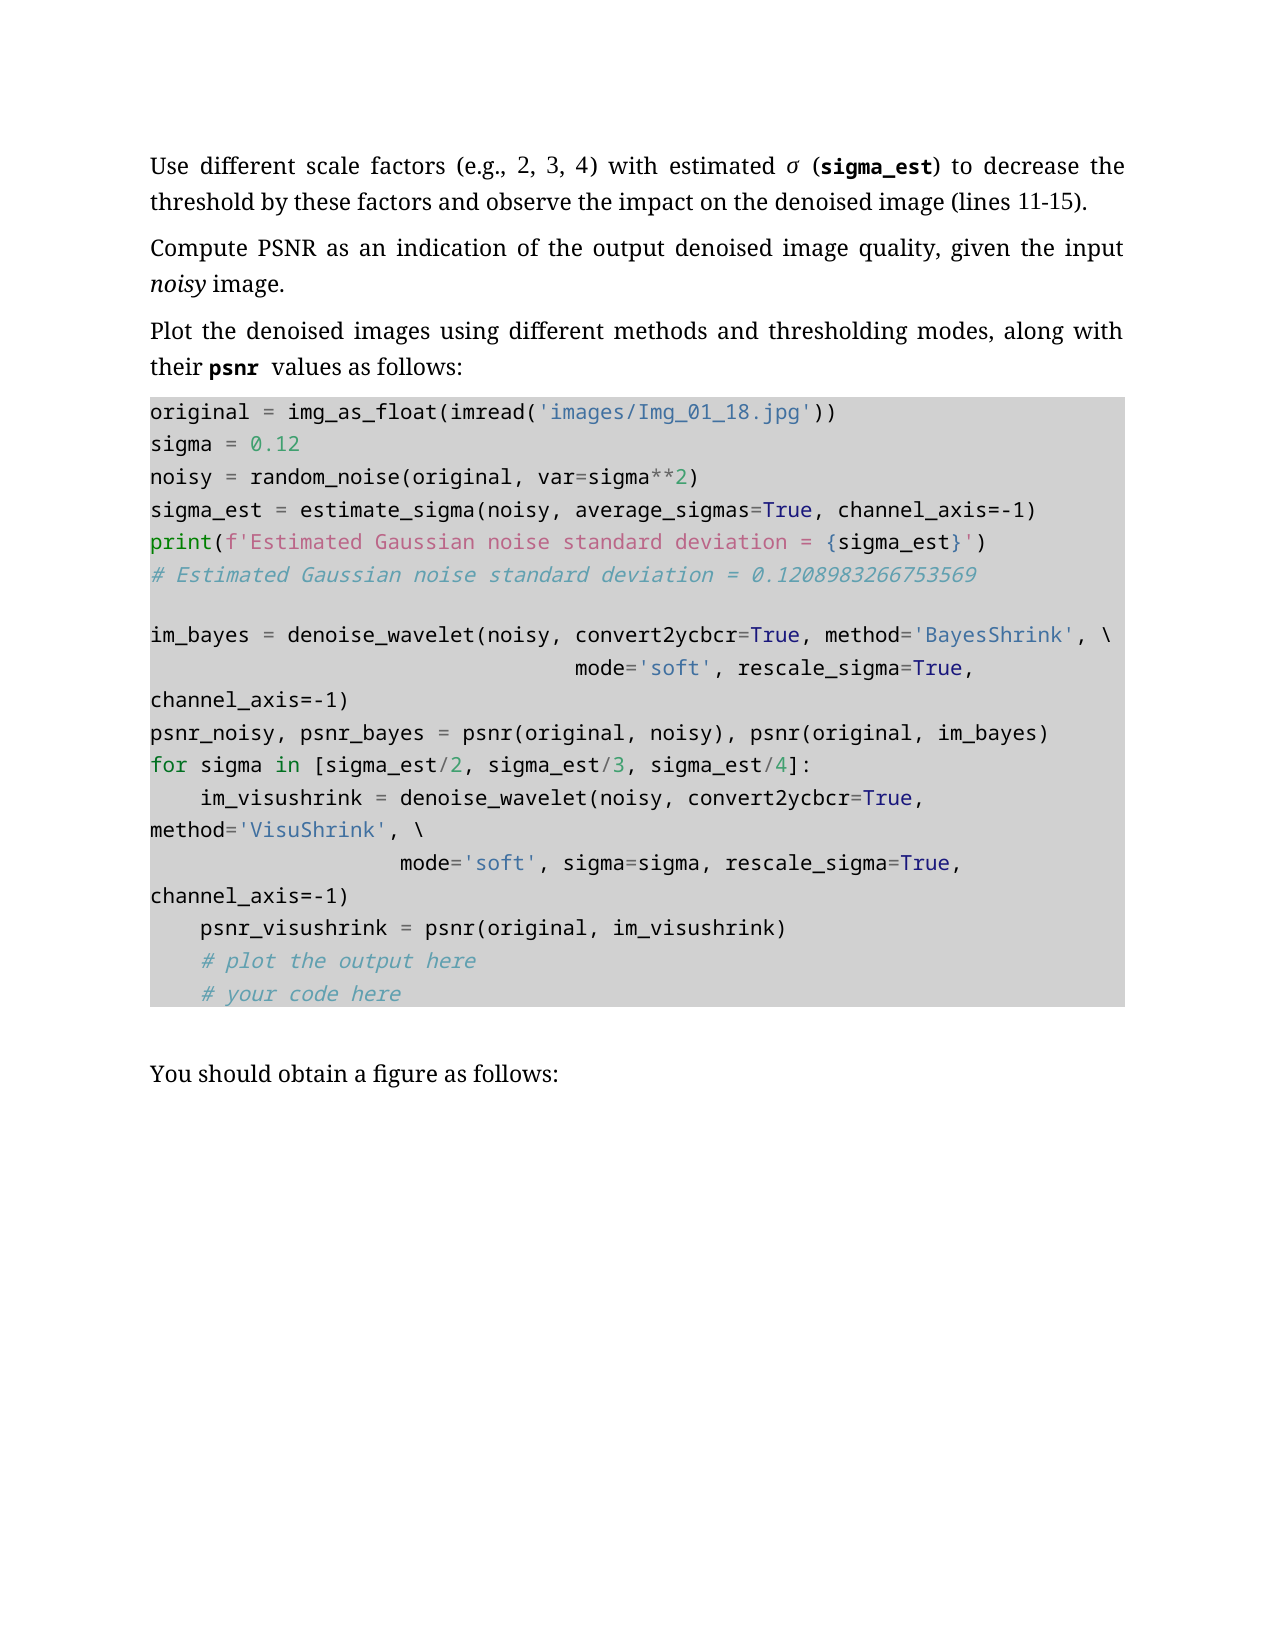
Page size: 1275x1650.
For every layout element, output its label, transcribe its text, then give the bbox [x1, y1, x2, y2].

text Plot the denoised images using different methods and thresholding modes, along with their psnr values as follows: [150, 314, 1125, 382]
text You should obtain a figure as follows: [150, 1058, 1125, 1089]
text original = img_as_float(imread('images/Img_01_18.jpg')) sigma = 0.12 noisy = random_noise(original, var=sigma**2) sigma_est = estimate_sigma(noisy, average_sigmas=True, channel_axis=-1) print(f'Estimated Gaussian noise standard deviation = {sigma_est}') # Estimated Gaussian noise standard deviation = 0.1208983266753569 im_bayes = denoise_wavelet(noisy, convert2ycbcr=True, method='BayesShrink', \ mode='soft', rescale_sigma=True, channel_axis=-1) psnr_noisy, psnr_bayes = psnr(original, noisy), psnr(original, im_bayes) for sigma in [sigma_est/2, sigma_est/3, sigma_est/4]: im_visushrink = denoise_wavelet(noisy, convert2ycbcr=True, method='VisuShrink', \ mode='soft', sigma=sigma, rescale_sigma=True, channel_axis=-1) psnr_visushrink = psnr(original, im_visushrink) # plot the output here # your code here [150, 397, 1125, 1007]
text Compute PSNR as an indication of the output denoised image quality, given the input noisy image. [150, 232, 1125, 299]
text Use different scale factors (e.g., , , ) with estimated (sigma_est) to decrease the threshold by these factors and observe the impact on the denoised image (lines -). [150, 150, 1125, 217]
